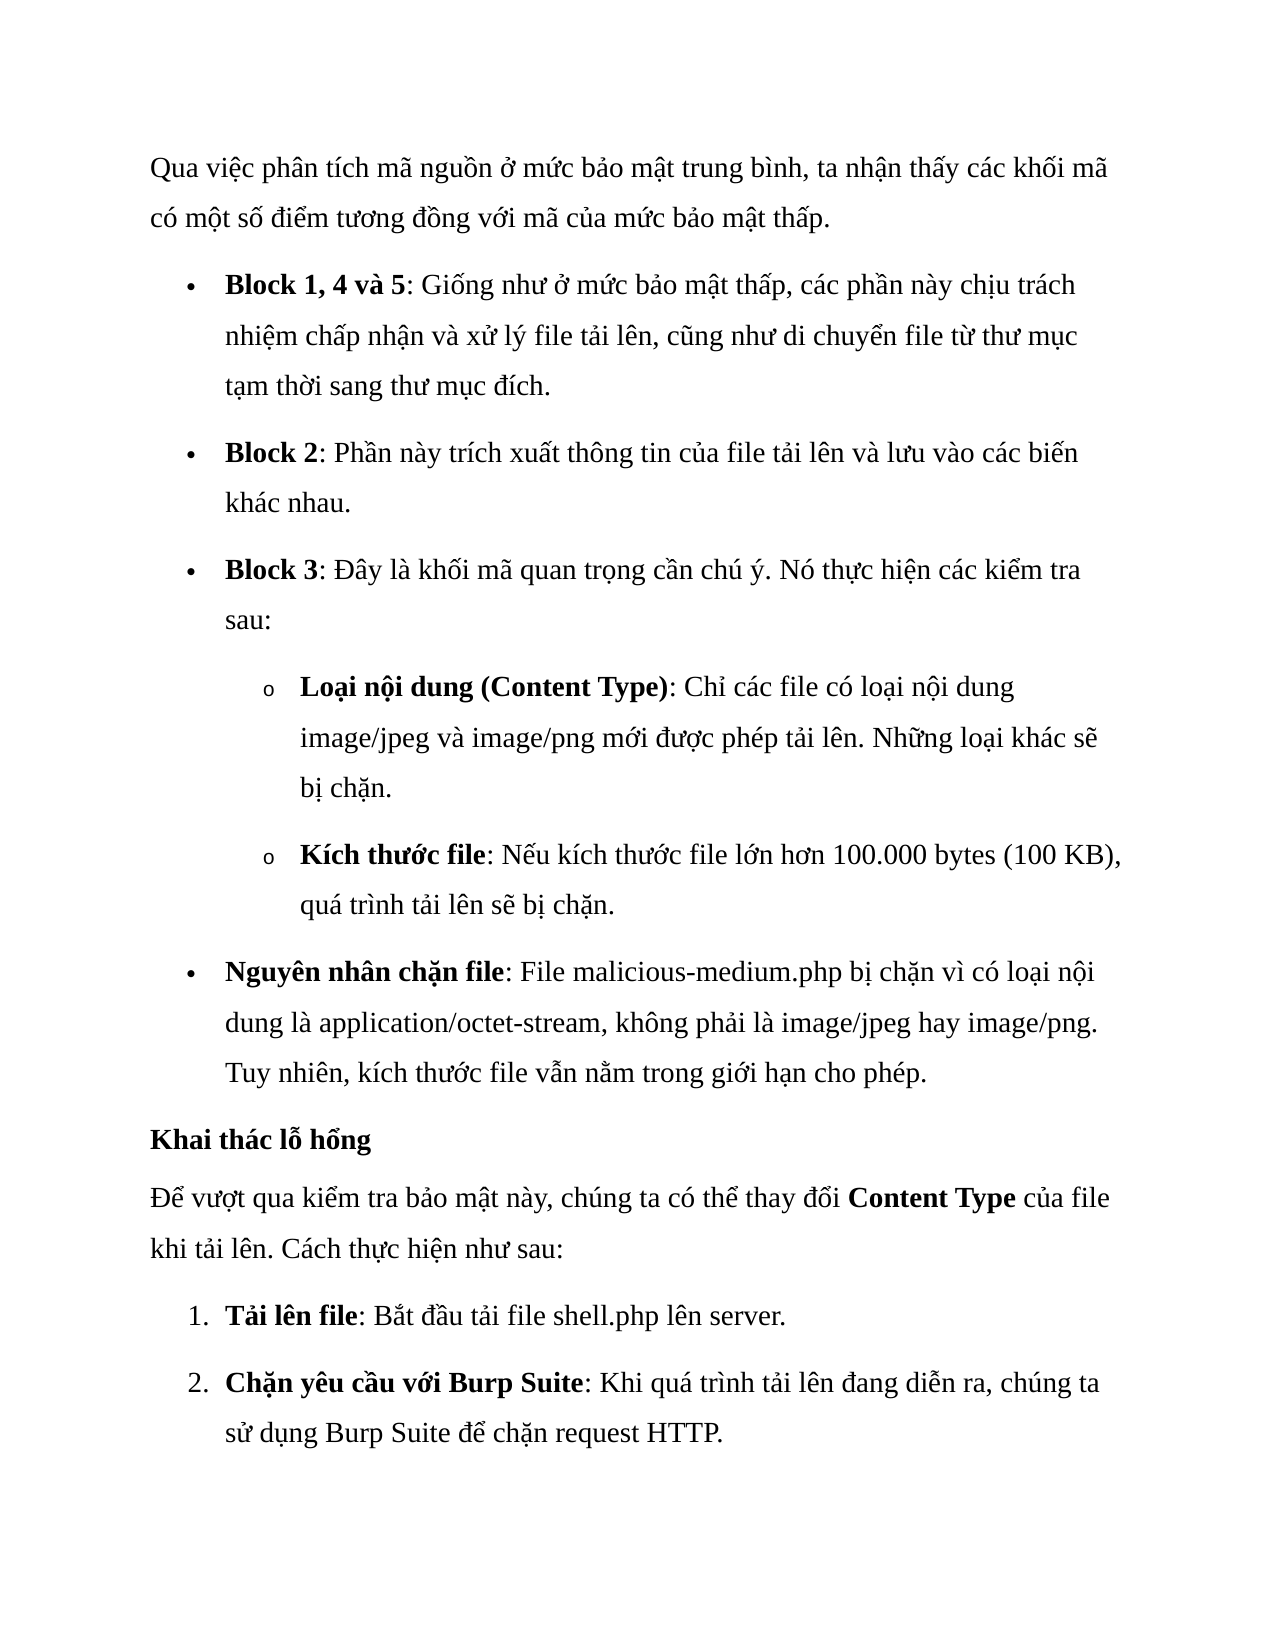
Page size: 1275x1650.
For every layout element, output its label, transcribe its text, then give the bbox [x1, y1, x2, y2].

list Tải lên file: Bắt đầu tải file shell.php lên server. [187, 1298, 1125, 1331]
list Nguyên nhân chặn file: File malicious-medium.php bị chặn vì có loại nội dung là application/octet-stream, không phải là image/jpeg hay image/png. Tuy nhiên, kích thước file vẫn nằm trong giới hạn cho phép. [187, 954, 1125, 1088]
subtitle Khai thác lỗ hổng [150, 1122, 1125, 1156]
list Loại nội dung (Content Type): Chỉ các file có loại nội dung image/jpeg và image/png mới được phép tải lên. Những loại khác sẽ bị chặn. [262, 669, 1125, 804]
list Block 2: Phần này trích xuất thông tin của file tải lên và lưu vào các biến khác nhau. [187, 435, 1125, 519]
text Để vượt qua kiểm tra bảo mật này, chúng ta có thể thay đổi Content Type của file khi tải lên. Cách thực hiện như sau: [150, 1181, 1125, 1264]
list Chặn yêu cầu với Burp Suite: Khi quá trình tải lên đang diễn ra, chúng ta sử dụng Burp Suite để chặn request HTTP. [187, 1365, 1125, 1449]
list Kích thước file: Nếu kích thước file lớn hơn 100.000 bytes (100 KB), quá trình tải lên sẽ bị chặn. [262, 837, 1125, 921]
list Block 1, 4 và 5: Giống như ở mức bảo mật thấp, các phần này chịu trách nhiệm chấp nhận và xử lý file tải lên, cũng như di chuyển file từ thư mục tạm thời sang thư mục đích. [187, 267, 1125, 401]
list Block 3: Đây là khối mã quan trọng cần chú ý. Nó thực hiện các kiểm tra sau: [187, 552, 1125, 636]
text Qua việc phân tích mã nguồn ở mức bảo mật trung bình, ta nhận thấy các khối mã có một số điểm tương đồng với mã của mức bảo mật thấp. [150, 150, 1125, 234]
